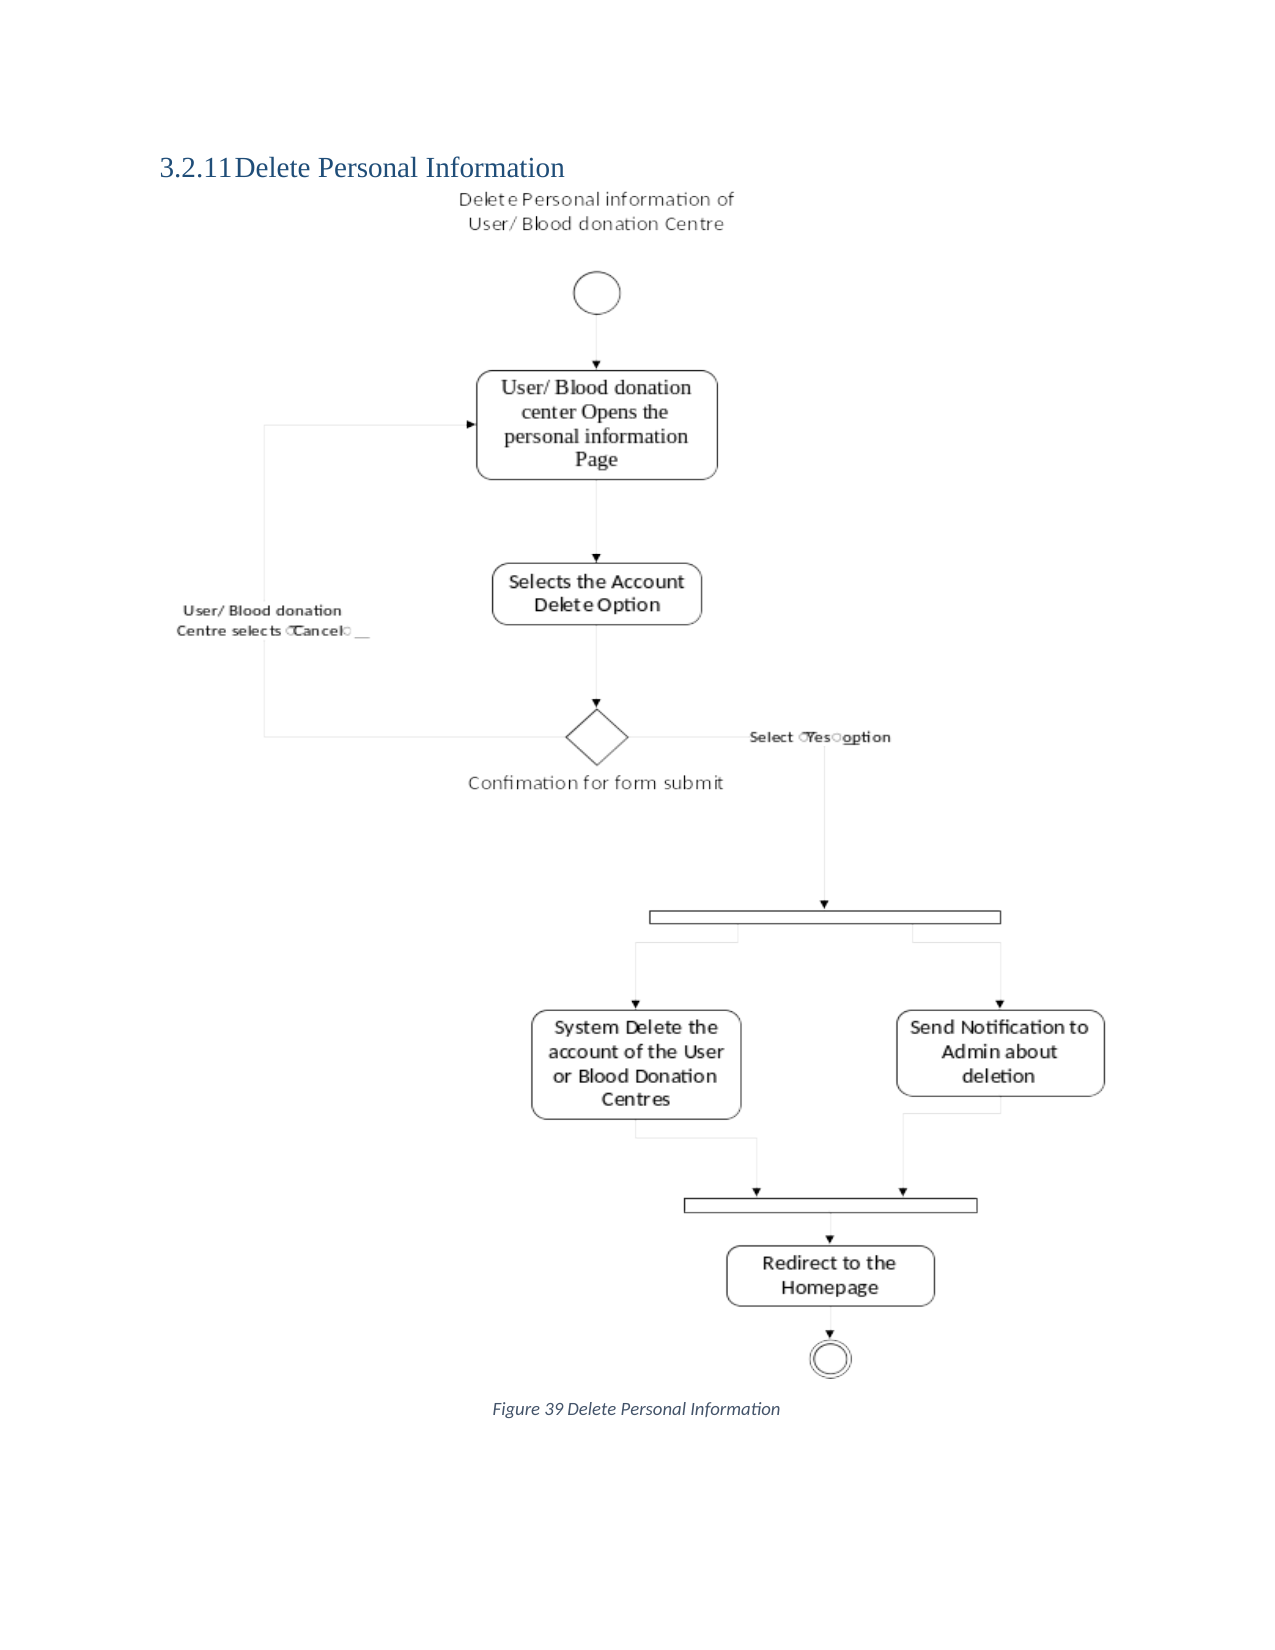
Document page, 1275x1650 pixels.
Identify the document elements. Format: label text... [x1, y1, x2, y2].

subtitle Delete Personal Information [159, 150, 1125, 183]
